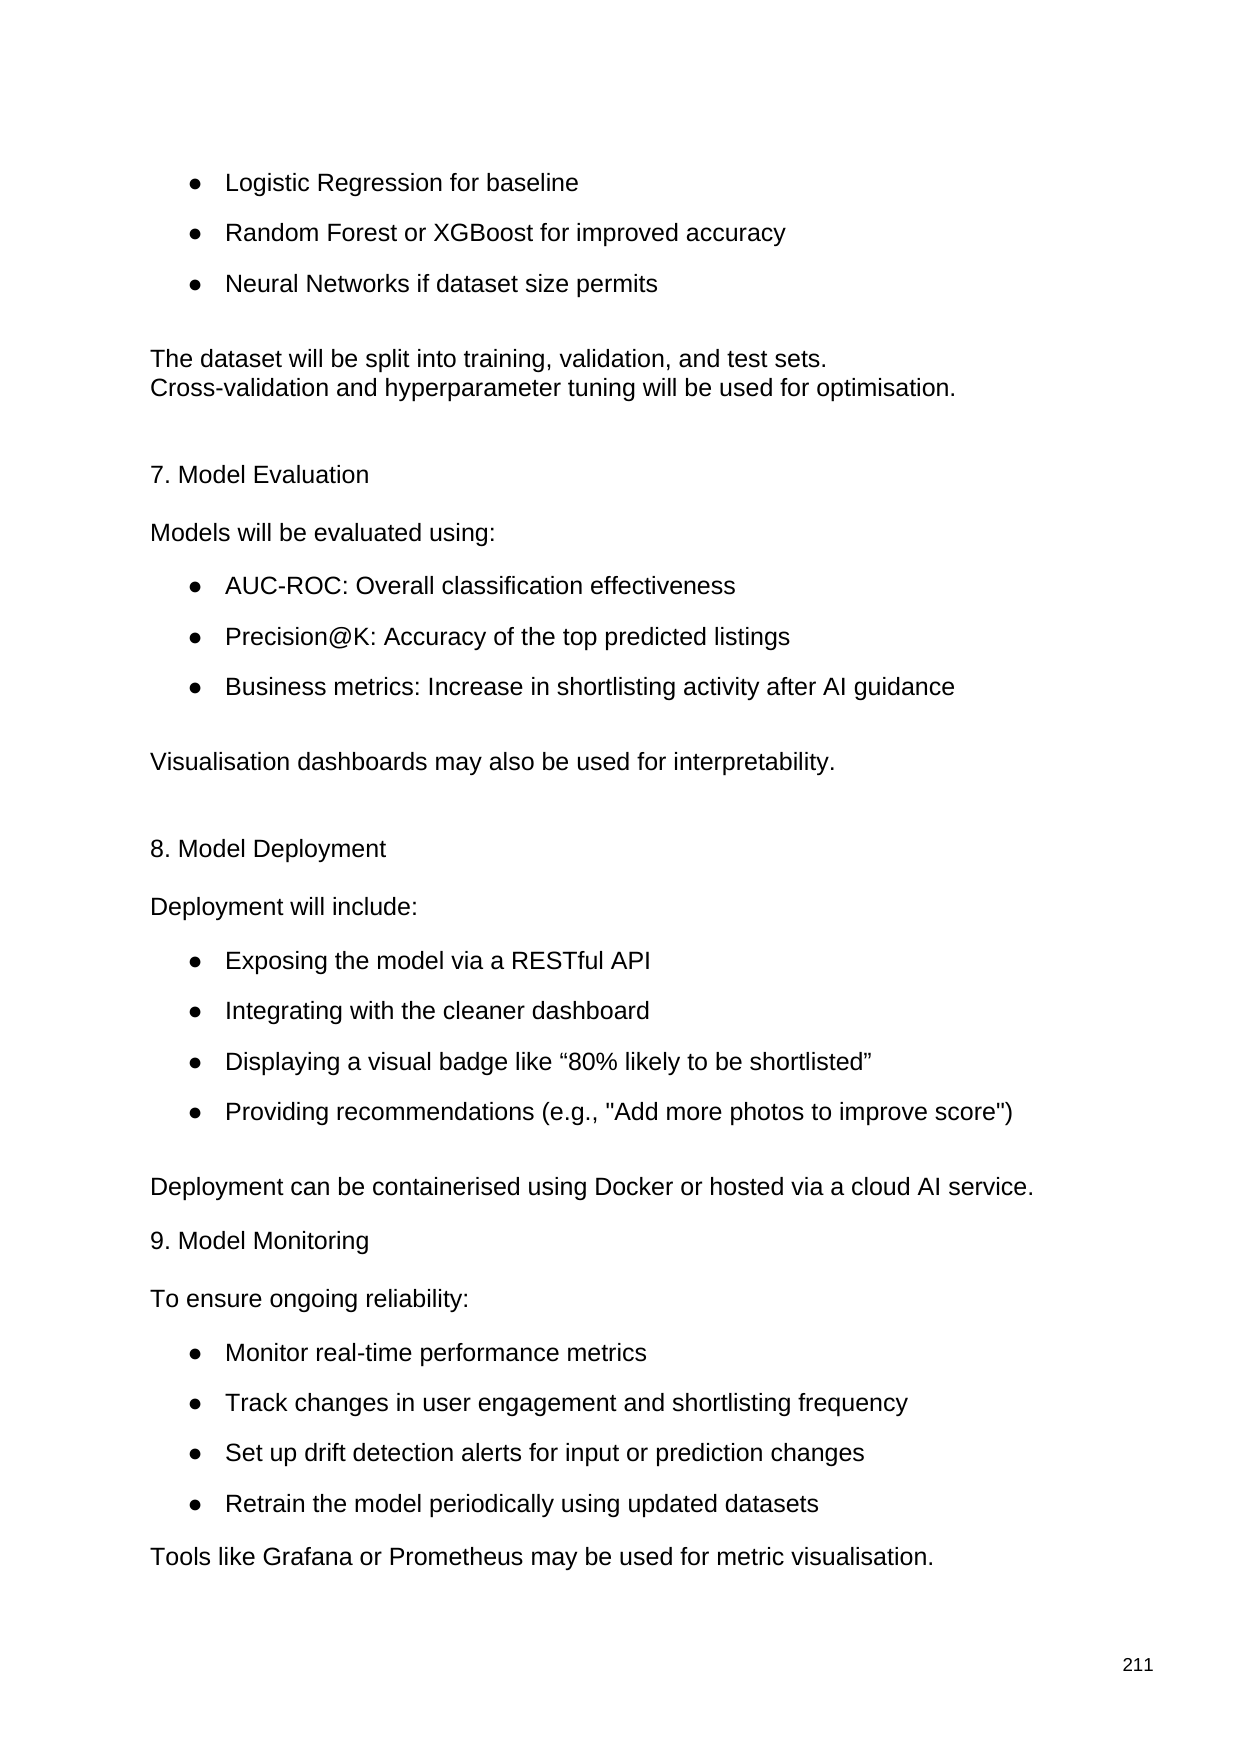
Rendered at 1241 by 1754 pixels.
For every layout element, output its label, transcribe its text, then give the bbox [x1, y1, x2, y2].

text Models will be evaluated using: [150, 518, 1153, 546]
text 8. Model Deployment [150, 834, 1153, 863]
list Random Forest or XGBoost for improved accuracy [187, 218, 1153, 269]
list Business metrics: Increase in shortlisting activity after AI guidance [187, 672, 1153, 722]
list Logistic Regression for baseline [187, 168, 1153, 218]
list Displaying a visual badge like “80% likely to be shortlisted” [187, 1046, 1153, 1097]
text 9. Model Monitoring [150, 1226, 1153, 1254]
text Tools like Grafana or Prometheus may be used for metric visualisation. [150, 1542, 1153, 1571]
list Retrain the model periodically using updated datasets [187, 1488, 1153, 1517]
list Neural Networks if dataset size permits [187, 269, 1153, 319]
list Integrating with the cleaner dashboard [187, 996, 1153, 1046]
list Precision@K: Accuracy of the top predicted listings [187, 622, 1153, 672]
text Deployment will include: [150, 892, 1153, 921]
list Providing recommendations (e.g., "Add more photos to improve score") [187, 1097, 1153, 1147]
list AUC-ROC: Overall classification effectiveness [187, 571, 1153, 622]
text Visualisation dashboards may also be used for interpretability. [150, 747, 1153, 776]
text 7. Model Evaluation [150, 459, 1153, 488]
text Deployment can be containerised using Docker or hosted via a cloud AI service. [150, 1172, 1153, 1201]
list Exposing the model via a RESTful API [187, 946, 1153, 996]
list Track changes in user engagement and shortlisting frequency [187, 1388, 1153, 1438]
list Set up drift detection alerts for input or prediction changes [187, 1438, 1153, 1488]
text To ensure ongoing reliability: [150, 1284, 1153, 1313]
list Monitor real-time performance metrics [187, 1338, 1153, 1388]
text The dataset will be split into training, validation, and test sets. Cross-validation and hyperparameter tuning will be used for optimisation. [150, 344, 1153, 402]
